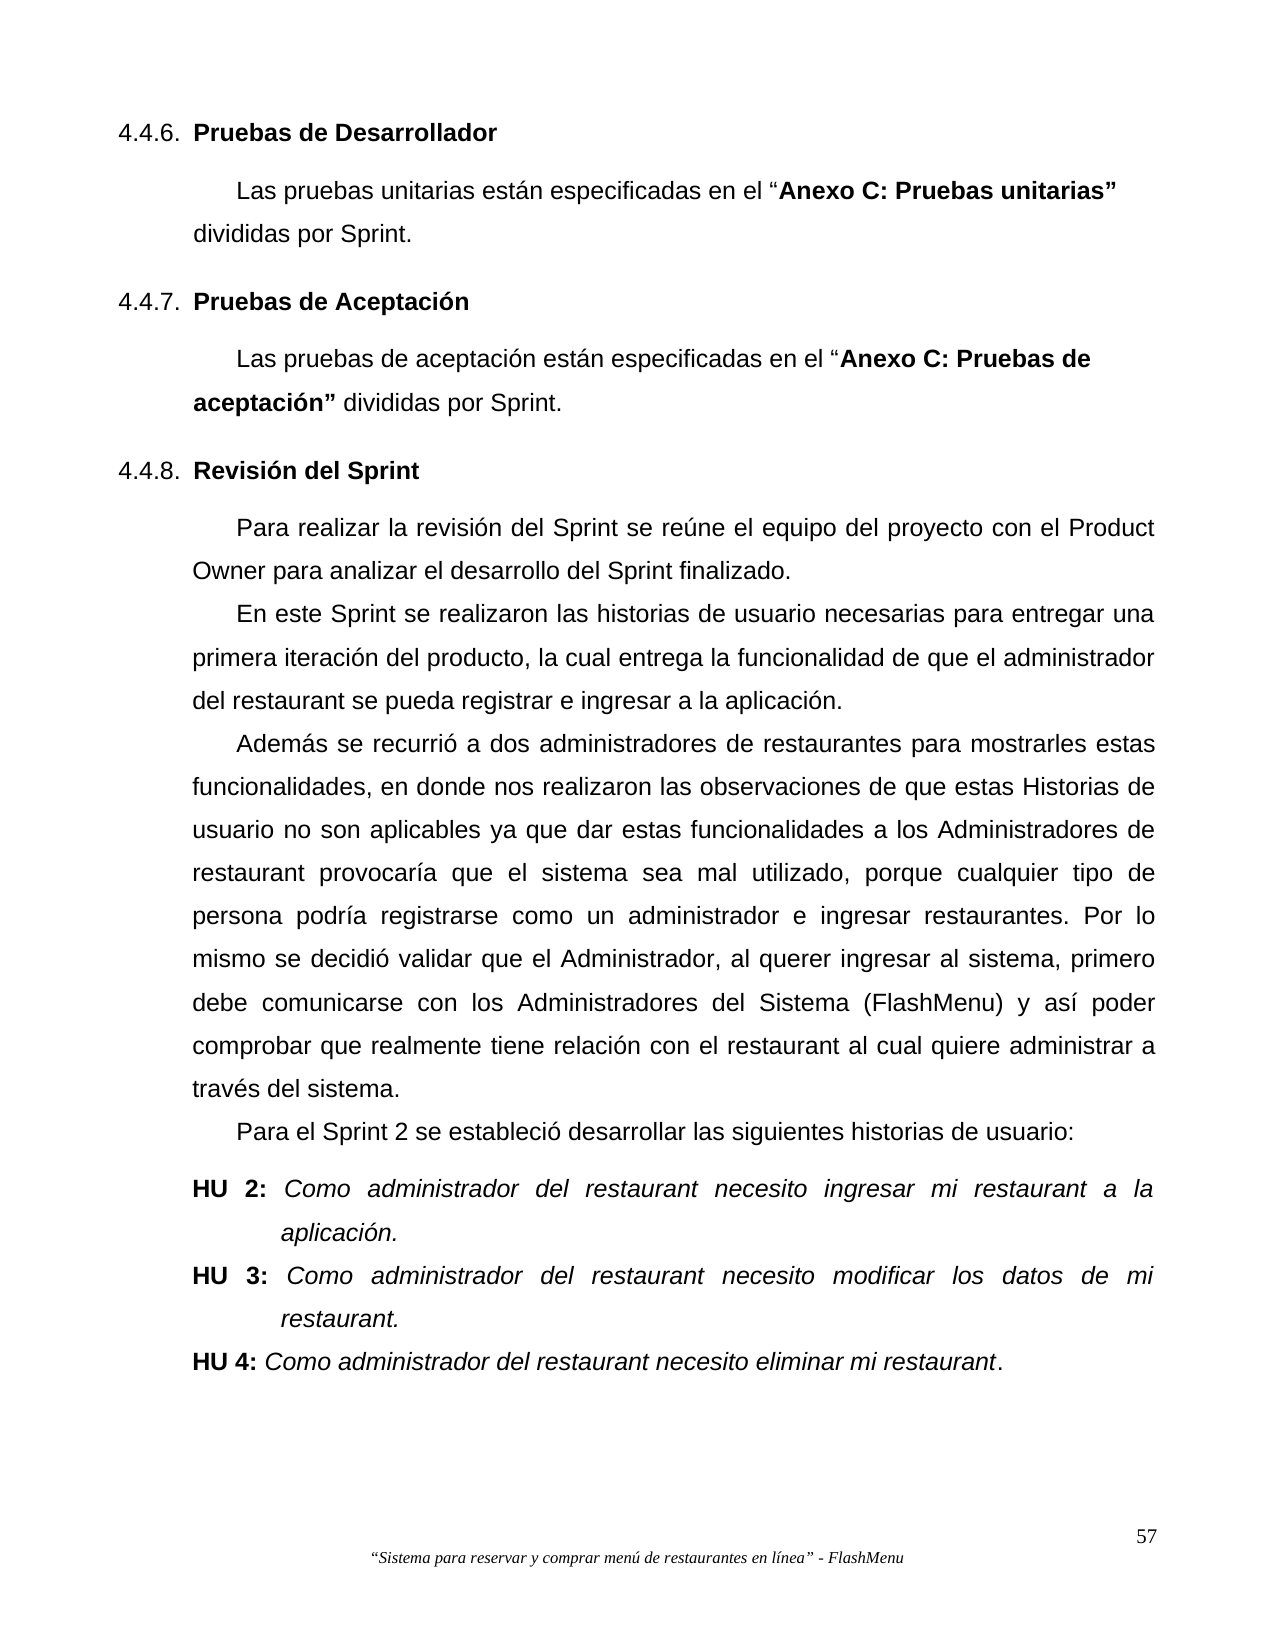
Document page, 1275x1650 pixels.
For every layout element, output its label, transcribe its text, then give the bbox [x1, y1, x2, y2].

text HU 2: Como administrador del restaurant necesito ingresar mi restaurant a la aplicación. [192, 1174, 1157, 1246]
list Revisión del Sprint [118, 456, 1157, 484]
list Las pruebas de aceptación están especificadas en el “Anexo C: Pruebas de aceptación” divididas por Sprint. [193, 344, 1157, 416]
text HU 4: Como administrador del restaurant necesito eliminar mi restaurant. [177, 1347, 1157, 1376]
text HU 3: Como administrador del restaurant necesito modificar los datos de mi restaurant. [192, 1261, 1157, 1332]
list Pruebas de Desarrollador [118, 118, 1157, 147]
list Las pruebas unitarias están especificadas en el “Anexo C: Pruebas unitarias” divididas por Sprint. [193, 176, 1157, 247]
text Además se recurrió a dos administradores de restaurantes para mostrarles estas funcionalidades, en donde nos realizaron las observaciones de que estas Historias de usuario no son aplicables ya que dar estas funcionalidades a los Administradores de restaurant provocaría que el sistema sea mal utilizado, porque cualquier tipo de persona podría registrarse como un administrador e ingresar restaurantes. Por lo mismo se decidió validar que el Administrador, al querer ingresar al sistema, primero debe comunicarse con los Administradores del Sistema (FlashMenu) y así poder comprobar que realmente tiene relación con el restaurant al cual quiere administrar a través del sistema. [192, 729, 1157, 1102]
text En este Sprint se realizaron las historias de usuario necesarias para entregar una primera iteración del producto, la cual entrega la funcionalidad de que el administrador del restaurant se pueda registrar e ingresar a la aplicación. [192, 599, 1157, 714]
list Pruebas de Aceptación [118, 287, 1157, 316]
text Para realizar la revisión del Sprint se reúne el equipo del proyecto con el Product Owner para analizar el desarrollo del Sprint finalizado. [192, 513, 1157, 585]
text Para el Sprint 2 se estableció desarrollar las siguientes historias de usuario: [192, 1117, 1157, 1146]
